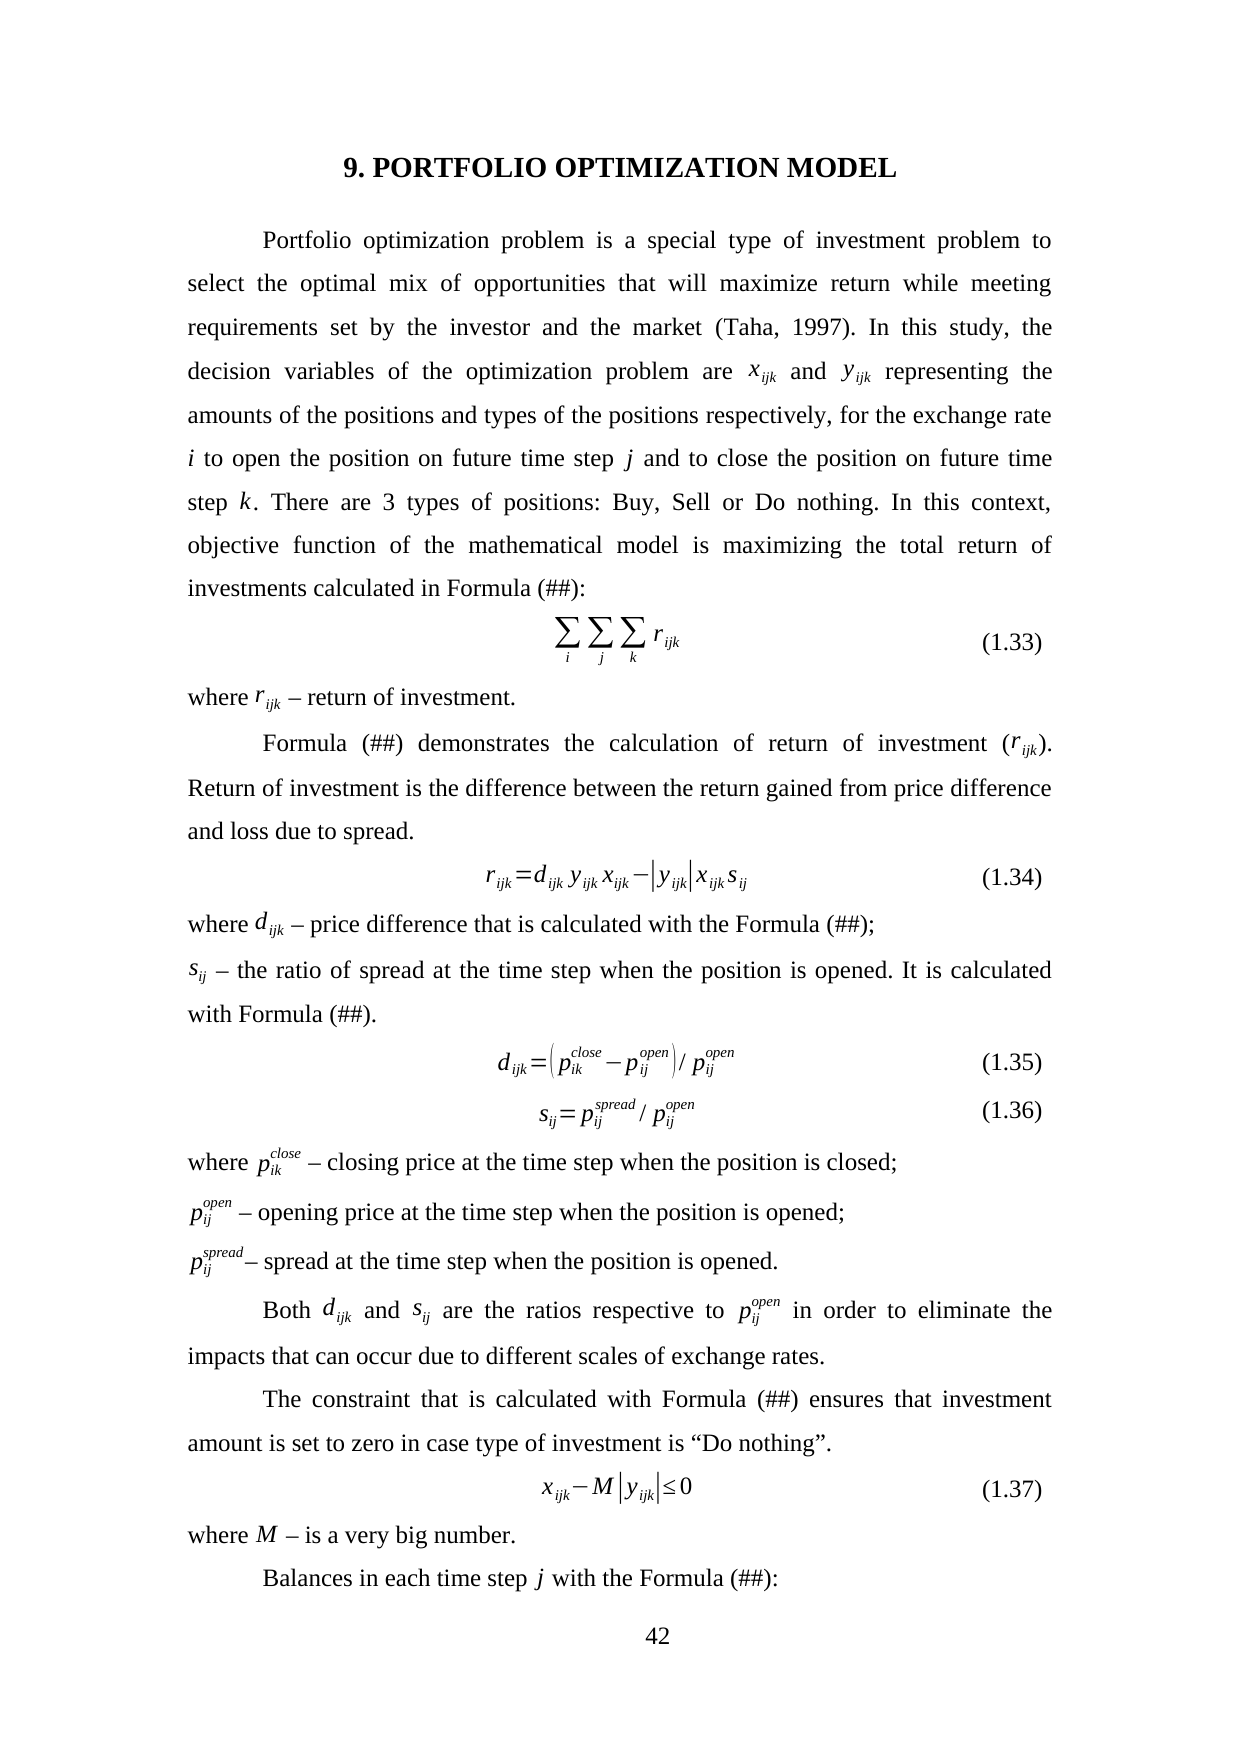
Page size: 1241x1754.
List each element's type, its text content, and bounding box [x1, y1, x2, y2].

table_header [188, 859, 970, 908]
text The constraint that is calculated with Formula (##) ensures that investment amount is set to zero in case type of investment is “Do nothing”. [187, 1384, 1053, 1456]
table_header [188, 616, 970, 681]
text – the ratio of spread at the time step when the position is opened. It is calculated with Formula (##). [187, 953, 1053, 1028]
table_cell [188, 1095, 970, 1144]
text – opening price at the time step when the position is opened; [187, 1194, 1053, 1228]
table_header [970, 1042, 1053, 1095]
text where – is a very big number. [187, 1520, 1053, 1548]
table_cell [970, 1095, 1053, 1144]
text – spread at the time step when the position is opened. [187, 1243, 1053, 1278]
text where – return of investment. [187, 681, 1053, 712]
table_header [188, 1042, 970, 1095]
table_header [970, 1471, 1053, 1520]
text Balances in each time step with the Formula (##): [187, 1563, 1053, 1592]
table_header [970, 616, 1053, 681]
subtitle Portfolio OPTIMIZATION MODEL [187, 150, 1053, 183]
table_header [188, 1471, 970, 1520]
text Portfolio optimization problem is a special type of investment problem to select the optimal mix of opportunities that will maximize return while meeting requirements set by the investor and the market . In this study, the decision variables of the optimization problem are and representing the amounts of the positions and types of the positions respectively, for the exchange rate to open the position on future time step and to close the position on future time step . There are 3 types of positions: Buy, Sell or Do nothing. In this context, objective function of the mathematical model is maximizing the total return of investments calculated in Formula (##): [187, 225, 1053, 602]
text where – closing price at the time step when the position is closed; [187, 1144, 1053, 1179]
table_header [970, 859, 1053, 908]
text Formula (##) demonstrates the calculation of return of investment (). Return of investment is the difference between the return gained from price difference and loss due to spread. [187, 727, 1053, 844]
text Both and are the ratios respective to in order to eliminate the impacts that can occur due to different scales of exchange rates. [187, 1292, 1053, 1370]
text where – price difference that is calculated with the Formula (##); [187, 908, 1053, 939]
